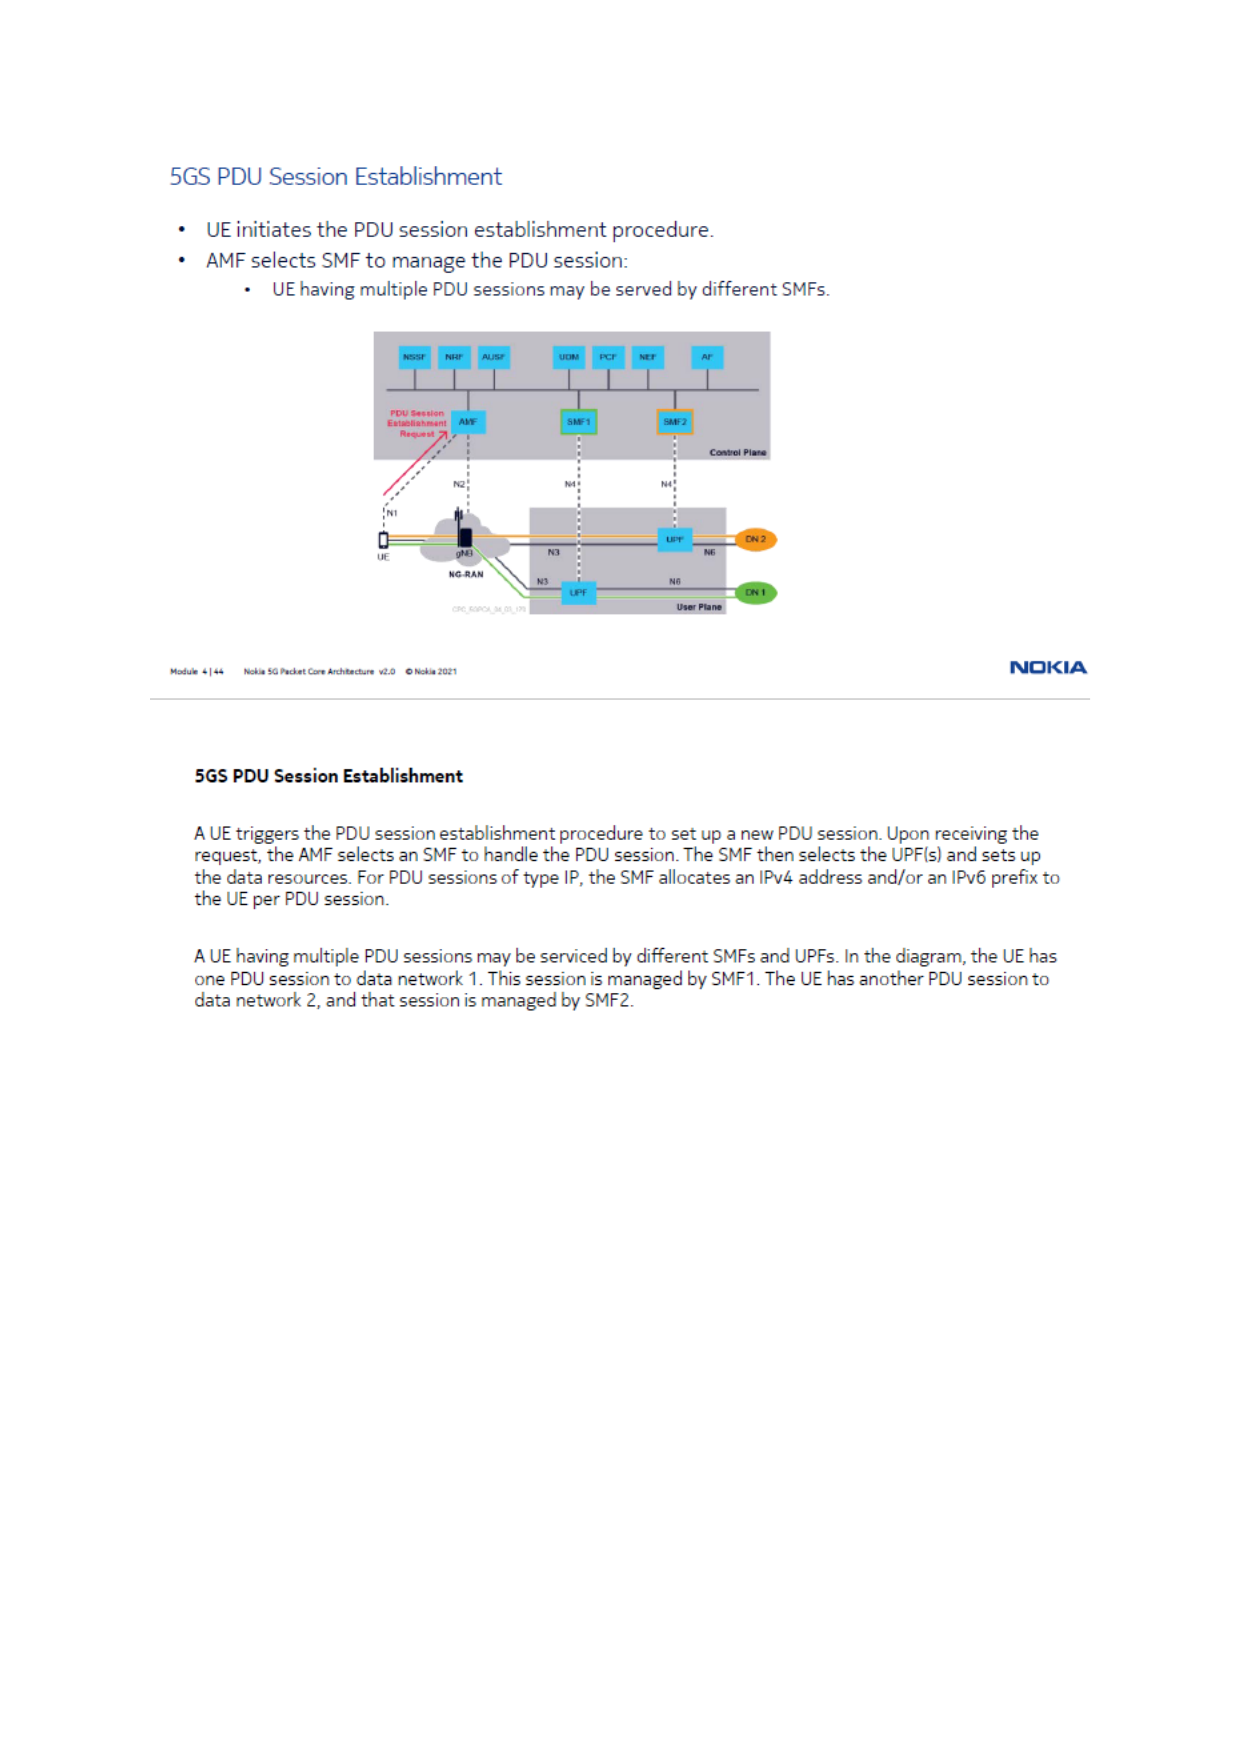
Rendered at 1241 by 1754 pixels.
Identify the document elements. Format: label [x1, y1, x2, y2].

picture [150, 150, 1091, 1020]
